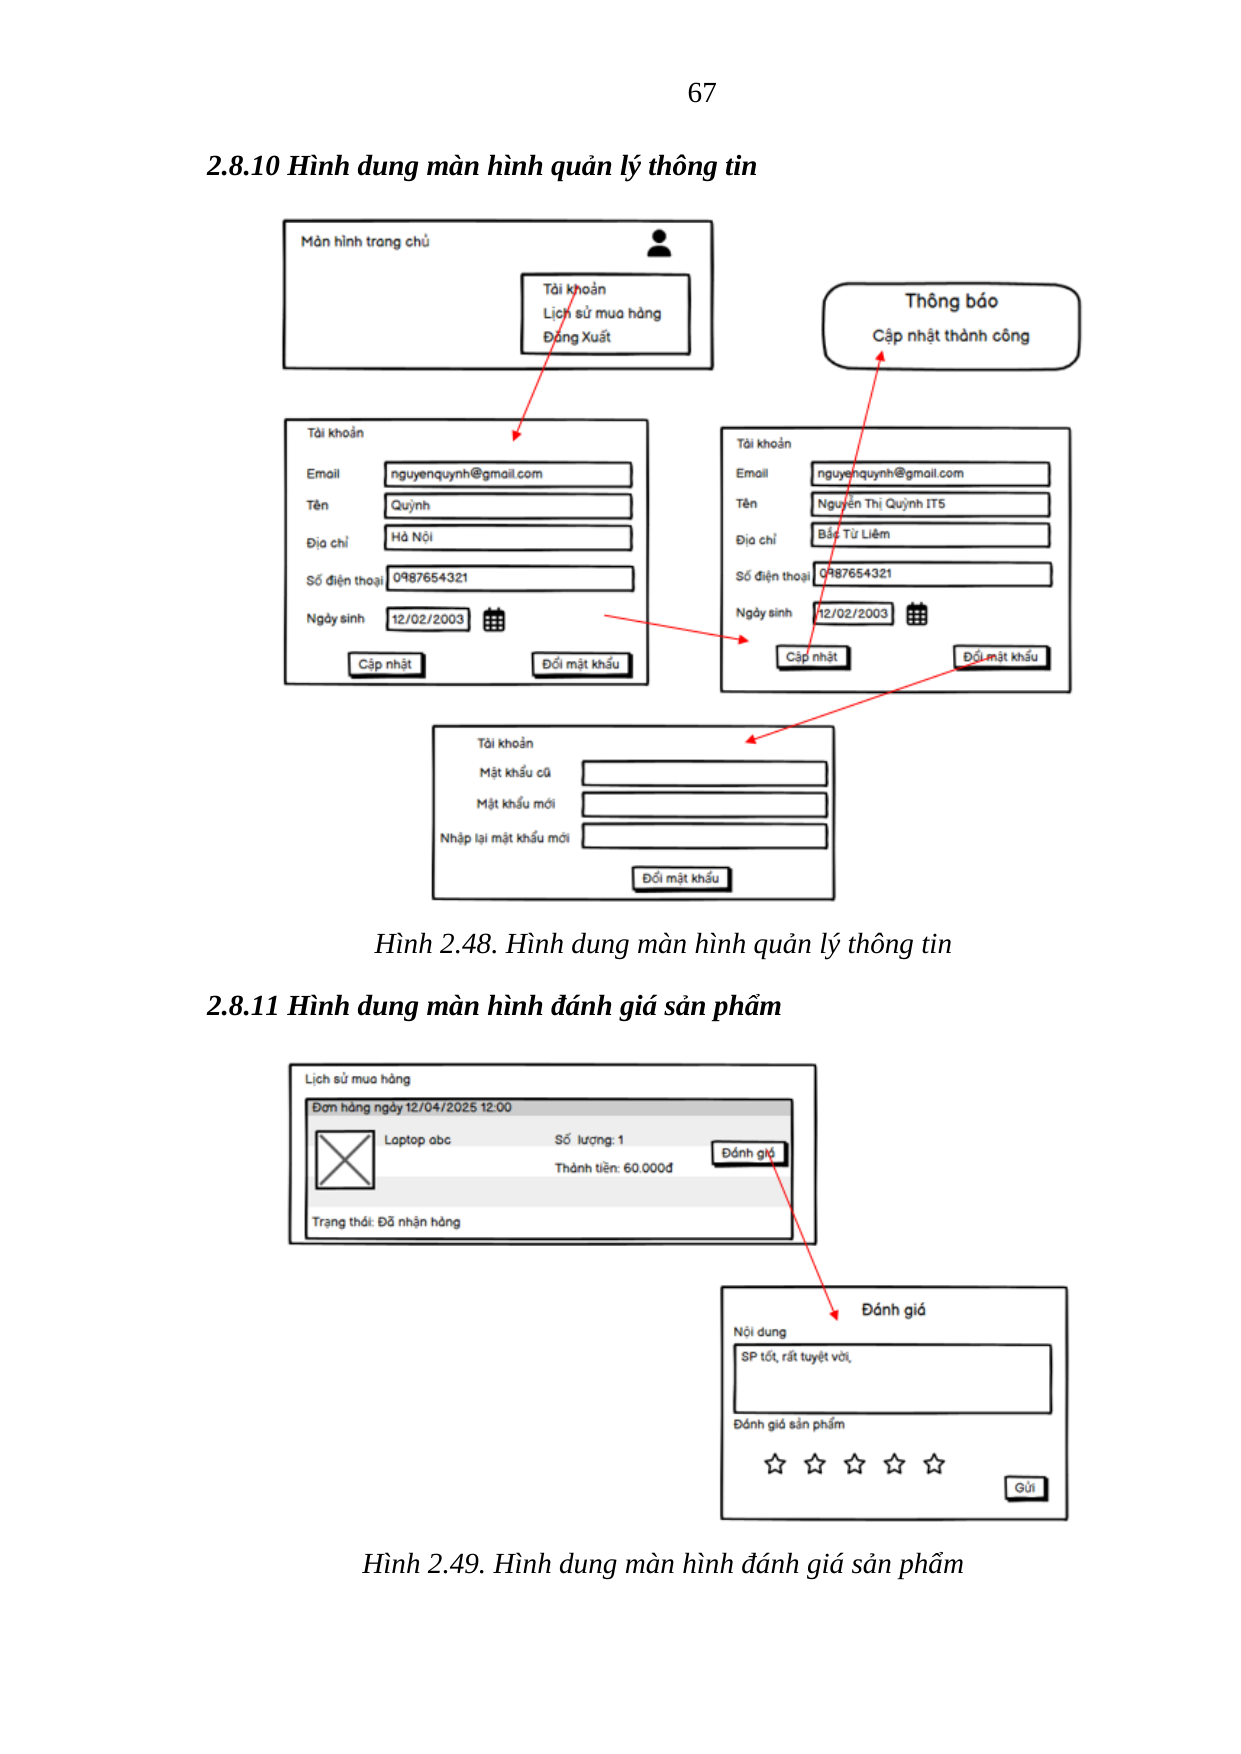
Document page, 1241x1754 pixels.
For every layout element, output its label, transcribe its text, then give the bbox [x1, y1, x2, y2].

picture [206, 210, 1123, 909]
subtitle Hình dung màn hình đánh giá sản phẩm [207, 988, 1122, 1022]
text Hình 2.49. Hình dung màn hình đánh giá sản phẩm [207, 1546, 1122, 1580]
text Hình 2.48. Hình dung màn hình quản lý thông tin [207, 926, 1122, 959]
picture [206, 1051, 1123, 1530]
subtitle Hình dung màn hình quản lý thông tin [207, 148, 1122, 181]
